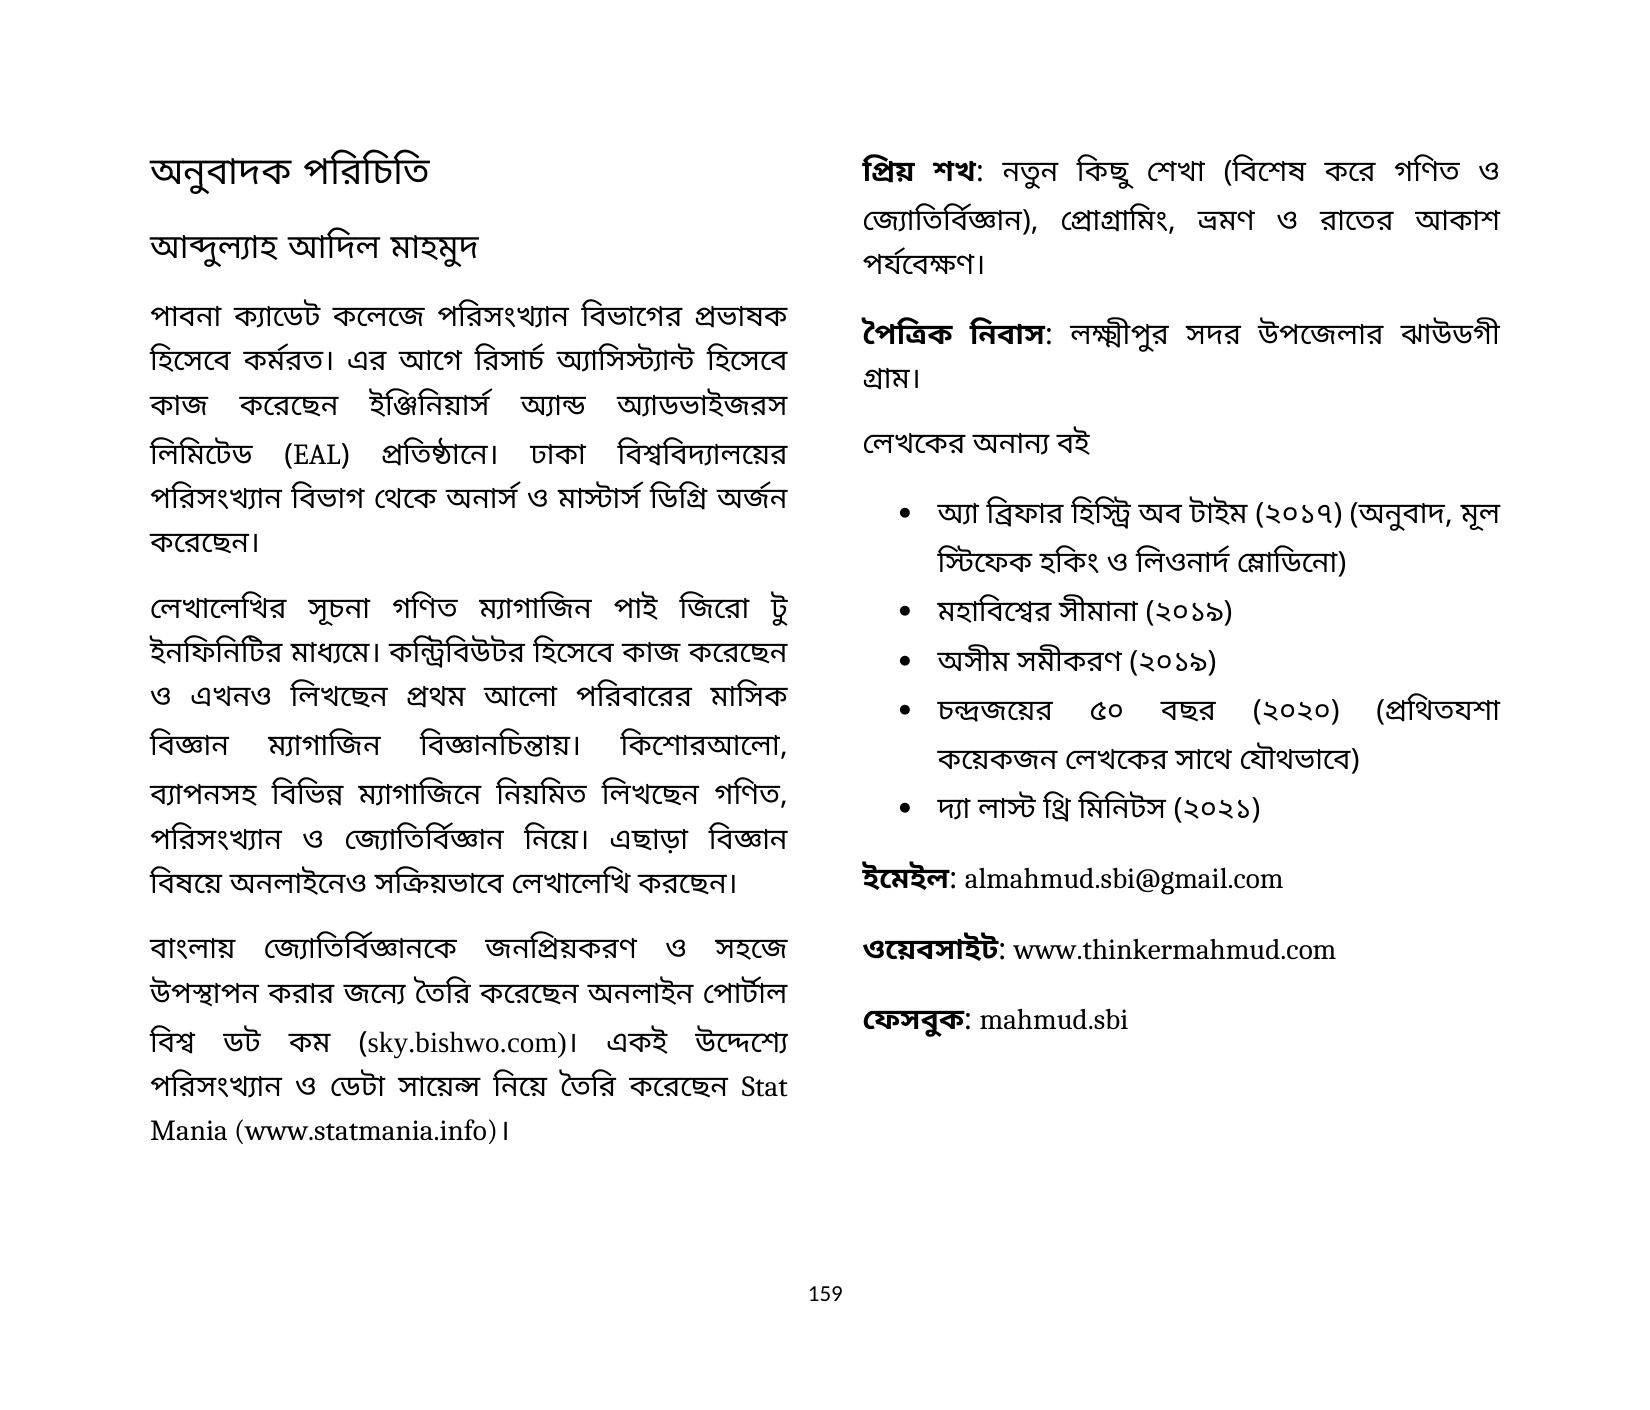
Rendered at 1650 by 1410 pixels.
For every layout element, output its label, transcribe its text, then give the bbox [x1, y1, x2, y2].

list অ্যা ব্রিফার হিস্ট্রি অব টাইম (২০১৭) (অনুবাদ, মূল স্টিফেক হকিং ও লিওনার্দ ম্লোডিনো) [900, 492, 1500, 584]
list অসীম সমীকরণ (২০১৯) [900, 640, 1500, 683]
text বাংলায় জ্যোতির্বিজ্ঞানকে জনপ্রিয়করণ ও সহজে উপস্থাপন করার জন্যে তৈরি করেছেন অনলাইন পোর্টাল বিশ্ব ডট কম (sky.bishwo.com)। একই উদ্দেশ্যে পরিসংখ্যান ও ডেটা সায়েন্স নিয়ে তৈরি করেছেন Stat Mania (www.statmania.info)। [150, 932, 787, 1152]
list দ্যা লাস্ট থ্রি মিনিটস (২০২১) [900, 787, 1500, 831]
text পৈত্রিক নিবাস: লক্ষ্মীপুর সদর উপজেলার ঝাউডগী গ্রাম। [862, 313, 1500, 400]
list মহাবিশ্বের সীমানা (২০১৯) [900, 590, 1500, 633]
text লেখালেখির সূচনা গণিত ম্যাগাজিন পাই জিরো টু ইনফিনিটির মাধ্যমে। কন্ট্রিবিউটর হিসেবে কাজ করেছেন ও এখনও লিখছেন প্রথম আলো পরিবারের মাসিক বিজ্ঞান ম্যাগাজিন বিজ্ঞানচিন্তায়। কিশোরআলো, ব্যাপনসহ বিভিন্ন ম্যাগাজিনে নিয়মিত লিখছেন গণিত, পরিসংখ্যান ও জ্যোতির্বিজ্ঞান নিয়ে। এছাড়া বিজ্ঞান বিষয়ে অনলাইনেও সক্রিয়ভাবে লেখালেখি করছেন। [150, 591, 787, 905]
text ফেসবুক: mahmud.sbi [862, 998, 1500, 1041]
text প্রিয় শখ: নতুন কিছু শেখা (বিশেষ করে গণিত ও জ্যোতির্বিজ্ঞান), প্রোগ্রামিং, ভ্রমণ ও রাতের আকাশ পর্যবেক্ষণ। [862, 150, 1500, 286]
text অনুবাদক পরিচিতি [150, 150, 787, 200]
text আব্দুল্যাহ আদিল মাহমুদ [150, 228, 787, 272]
text পাবনা ক্যাডেট কলেজে পরিসংখ্যান বিভাগের প্রভাষক হিসেবে কর্মরত। এর আগে রিসার্চ অ্যাসিস্ট্যান্ট হিসেবে কাজ করেছেন ইঞ্জিনিয়ার্স অ্যান্ড অ্যাডভাইজরস লিমিটেড (EAL) প্রতিষ্ঠানে। ঢাকা বিশ্ববিদ্যালয়ের পরিসংখ্যান বিভাগ থেকে অনার্স ও মাস্টার্স ডিগ্রি অর্জন করেছেন। [150, 300, 787, 565]
list চন্দ্রজয়ের ৫০ বছর (২০২০) (প্রথিতযশা কয়েকজন লেখকের সাথে যৌথভাবে) [900, 689, 1500, 781]
text লেখকের অনান্য বই [862, 427, 1500, 466]
text ইমেইল: almahmud.sbi@gmail.com [862, 858, 1500, 901]
text ওয়েবসাইট: www.thinkermahmud.com [862, 928, 1500, 971]
